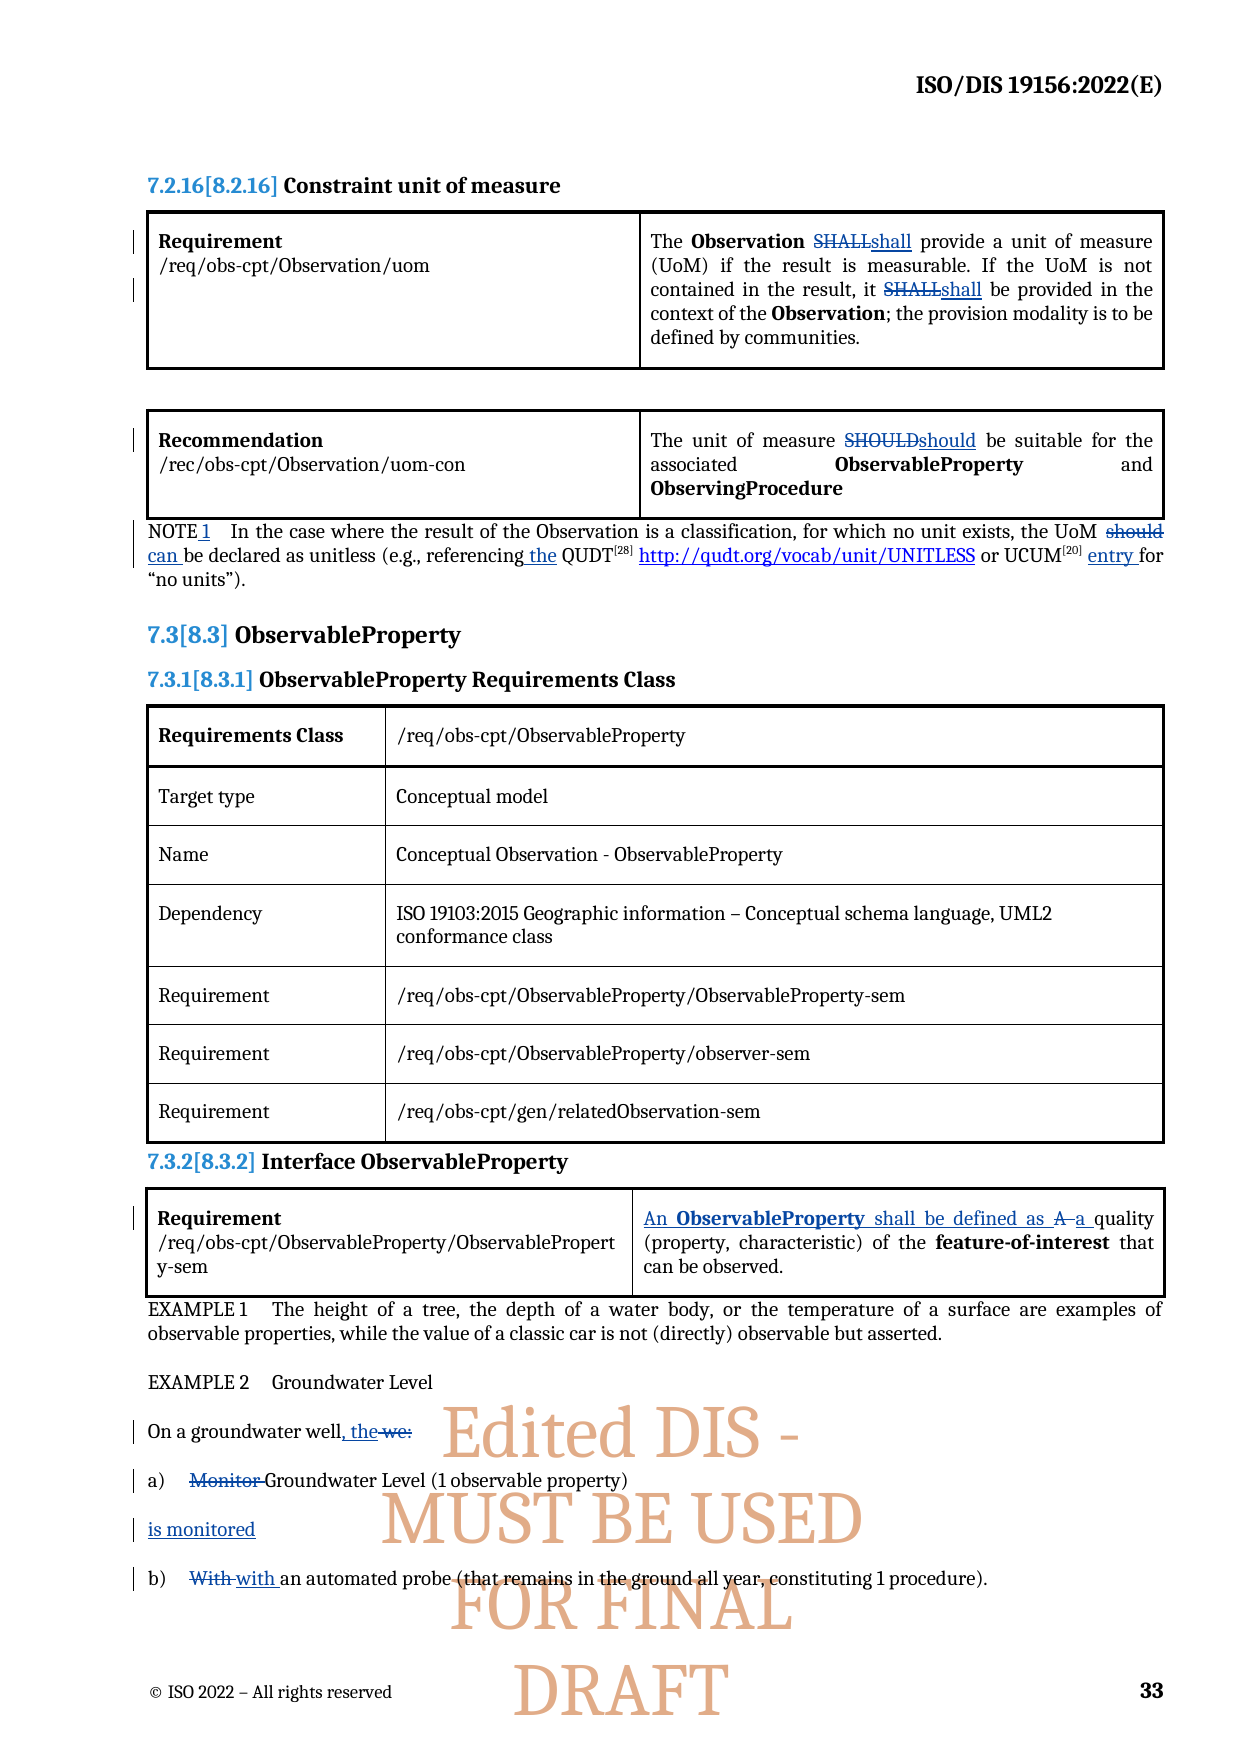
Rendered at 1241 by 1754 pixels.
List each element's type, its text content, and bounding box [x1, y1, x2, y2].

table_header Requirement /req/obs-cpt/ObservableProperty/ObservableProperty-sem [148, 1190, 632, 1295]
table_header /req/obs-cpt/ObservableProperty [386, 708, 1162, 765]
subtitle ObservableProperty [148, 623, 1163, 649]
table_cell Conceptual model [386, 768, 1162, 825]
table_cell Requirement [149, 1025, 385, 1082]
subtitle Interface ObservableProperty [148, 1150, 1163, 1174]
list b) an automated probe (that remains in the ground all year, constituting 1 procedure). [148, 1567, 1163, 1591]
table_cell Name [149, 826, 385, 883]
table_cell /req/obs-cpt/ObservableProperty/observer-sem [386, 1025, 1162, 1082]
table_header Requirements Class [149, 708, 385, 765]
table_cell /req/obs-cpt/gen/relatedObservation-sem [386, 1084, 1162, 1141]
table_cell Requirement [149, 967, 385, 1024]
table_cell Conceptual Observation - ObservableProperty [386, 826, 1162, 883]
list a) Groundwater Level (1 observable property) [148, 1469, 1163, 1493]
text NOTE In the case where the result of the Observation is a classification, for which no unit exists, the UoM be declared as unitless (e.g., referencing QUDT[28] http://qudt.org/vocab/unit/UNITLESS or UCUM[20] for “no units”). [148, 520, 1163, 592]
subtitle ObservableProperty Requirements Class [148, 668, 1163, 692]
table_cell Dependency [149, 885, 385, 966]
text EXAMPLE 1 The height of a tree, the depth of a water body, or the temperature of a surface are examples of observable properties, while the value of a classic car is not (directly) observable but asserted. [148, 1298, 1163, 1346]
table_cell Target type [149, 768, 385, 825]
table_header Requirement /req/obs-cpt/Observation/uom [149, 214, 639, 367]
table_header quality (property, characteristic) of the feature-of-interest that can be observed. [633, 1190, 1163, 1295]
table_header The unit of measure be suitable for the associated ObservableProperty and ObservingProcedure [641, 412, 1162, 517]
table_header Recommendation /rec/obs-cpt/Observation/uom-con [149, 412, 639, 517]
table_cell /req/obs-cpt/ObservableProperty/ObservableProperty-sem [386, 967, 1162, 1024]
text On a groundwater well [148, 1420, 1163, 1444]
table_header The Observation provide a unit of measure (UoM) if the result is measurable. If the UoM is not contained in the result, it be provided in the context of the Observation; the provision modality is to be defined by communities. [641, 214, 1162, 367]
table_cell ISO 19103:2015 Geographic information – Conceptual schema language, UML2 conformance class [386, 885, 1162, 966]
text EXAMPLE 2 Groundwater Level [148, 1371, 1163, 1395]
subtitle Constraint unit of measure [148, 174, 1163, 198]
table_cell Requirement [149, 1084, 385, 1141]
